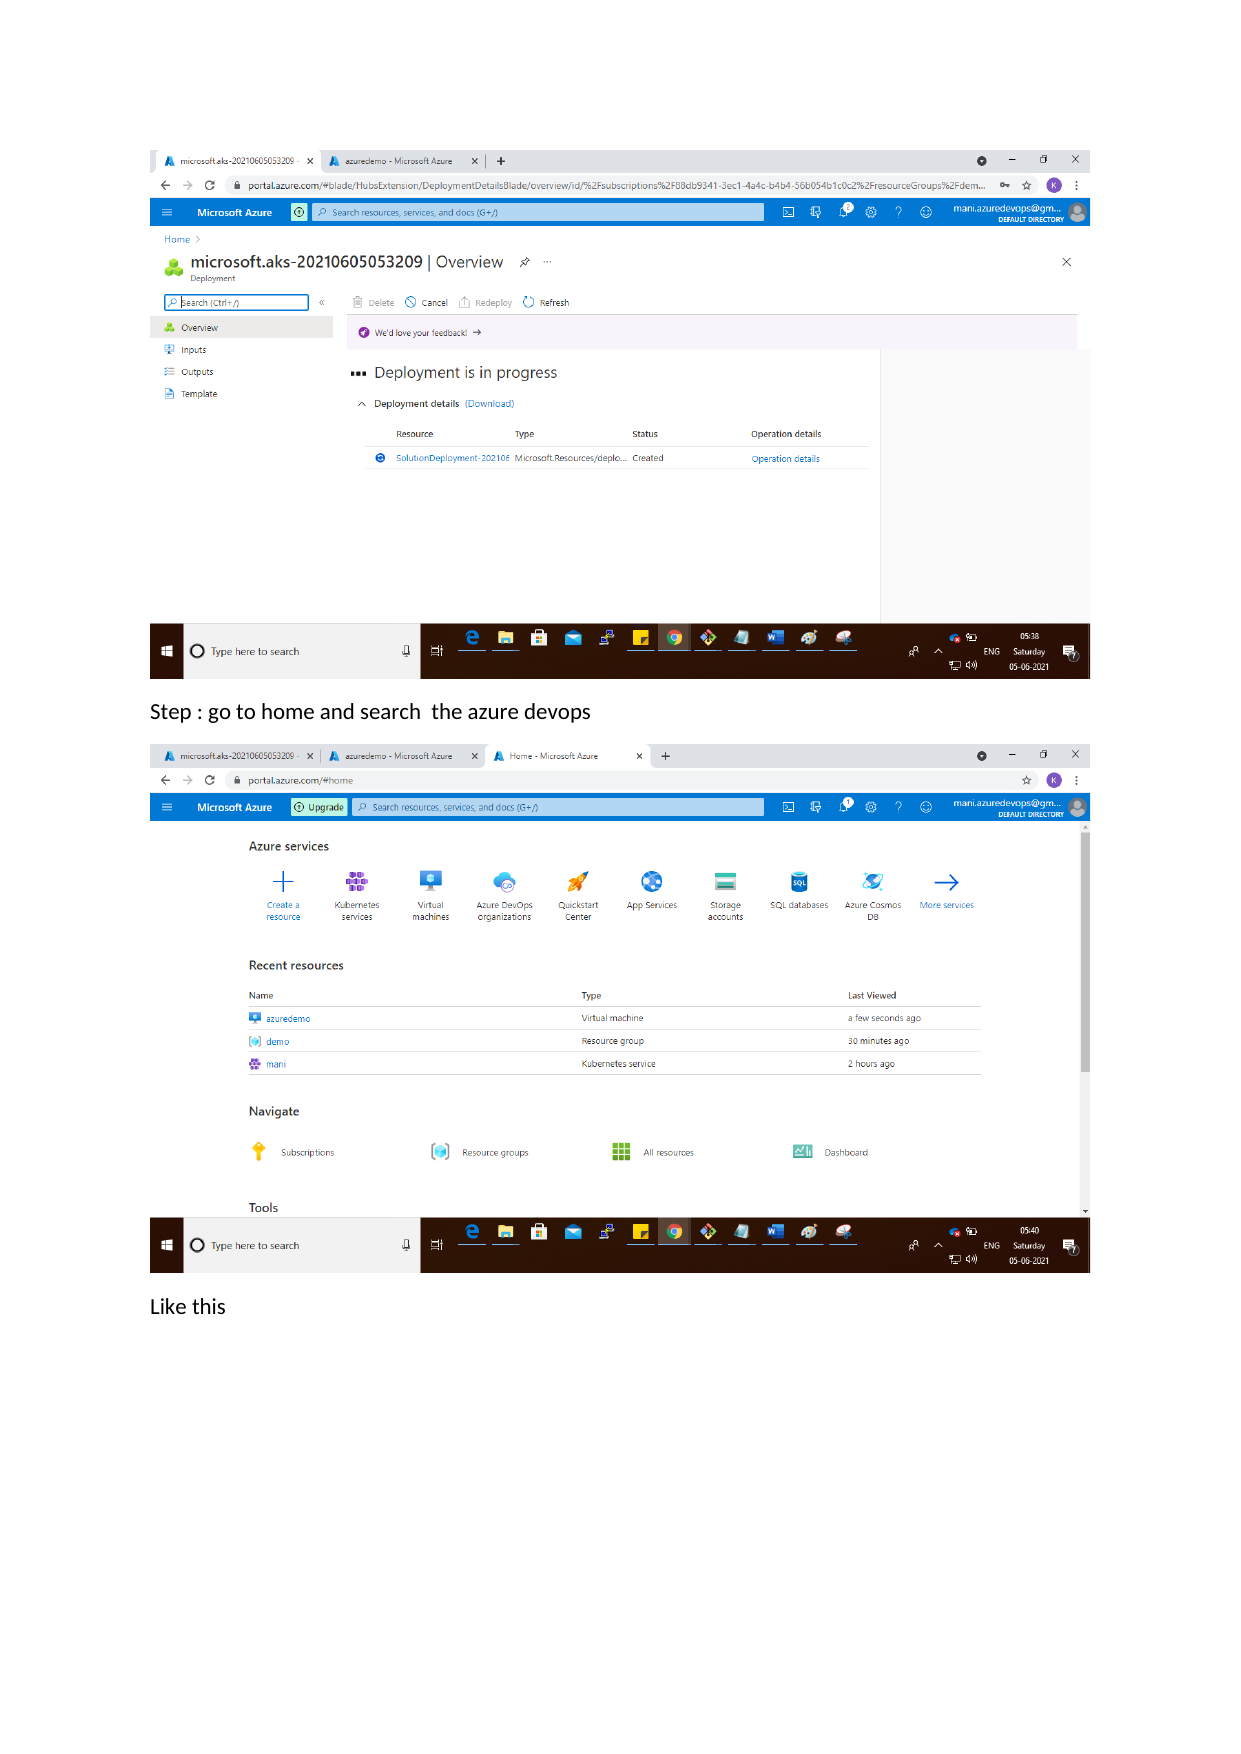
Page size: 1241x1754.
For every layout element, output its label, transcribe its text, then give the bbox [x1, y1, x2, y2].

text Like this [150, 1292, 1090, 1320]
picture [150, 150, 1091, 679]
text Step : go to home and search the azure devops [150, 697, 1090, 726]
picture [150, 744, 1091, 1273]
